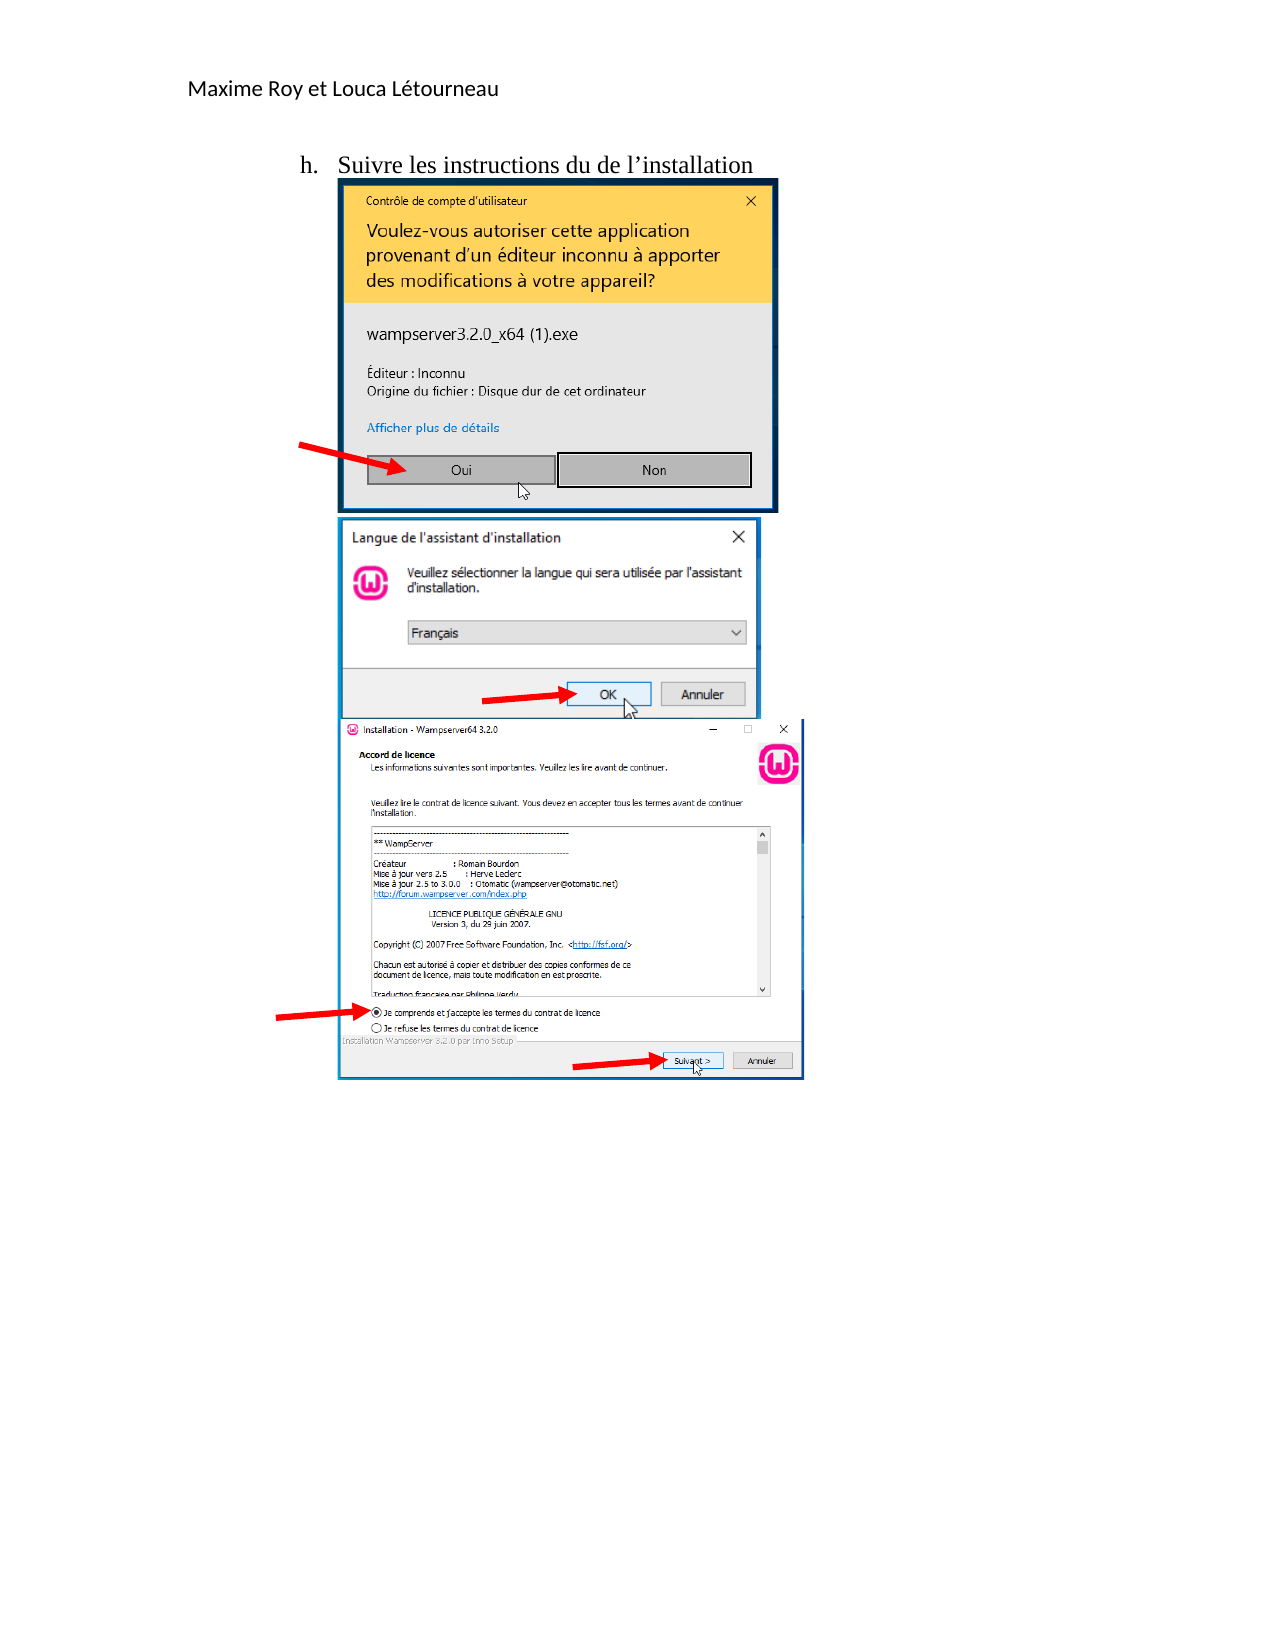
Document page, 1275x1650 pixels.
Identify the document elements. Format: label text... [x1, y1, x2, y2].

picture [344, 178, 779, 513]
picture [341, 517, 805, 1080]
